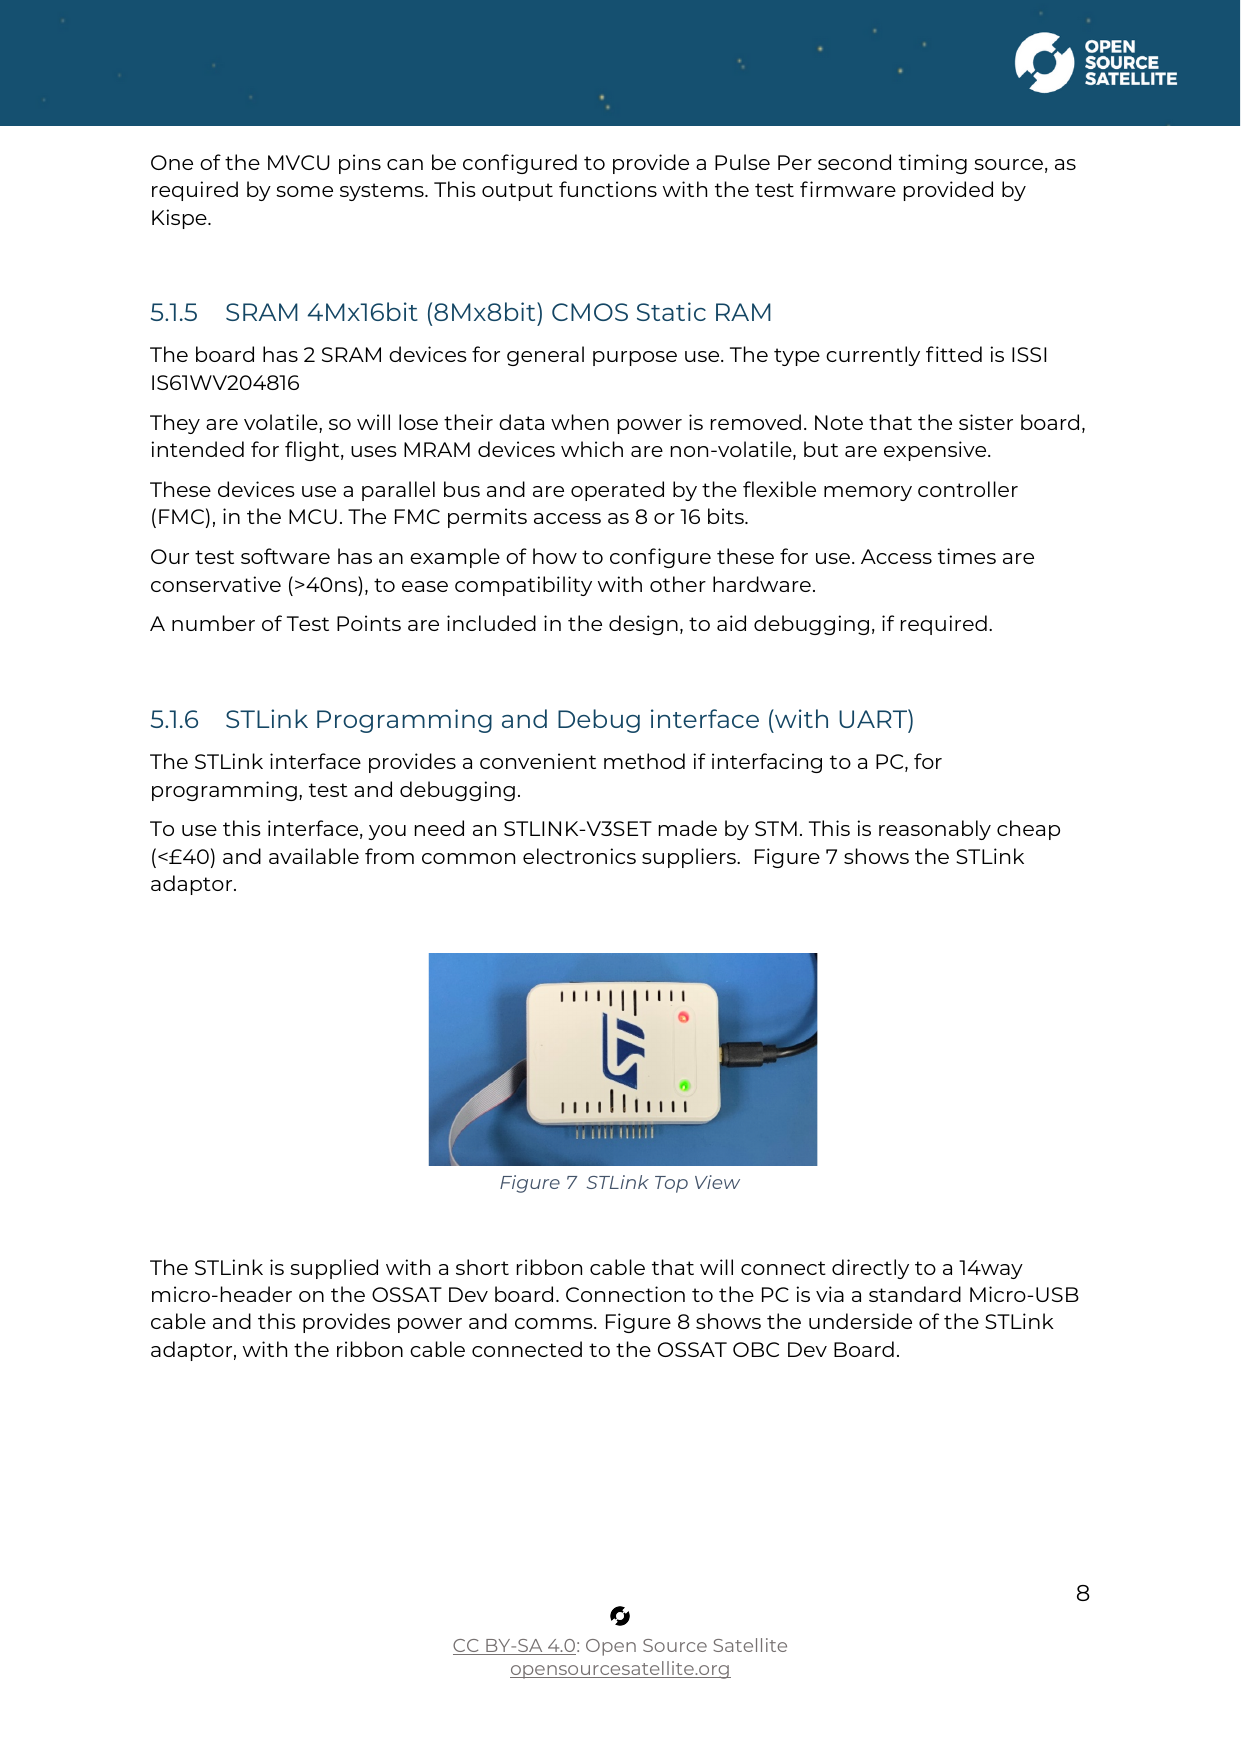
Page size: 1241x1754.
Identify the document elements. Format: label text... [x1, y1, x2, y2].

text The STLink interface provides a convenient method if interfacing to a PC, for programming, test and debugging. [150, 749, 1090, 802]
picture [429, 953, 818, 1166]
subtitle STLink Programming and Debug interface (with UART) [150, 704, 1090, 734]
text The board has 2 SRAM devices for general purpose use. The type currently fitted is ISSI IS61WV204816 [150, 342, 1090, 395]
text A number of Test Points are included in the design, to aid debugging, if required. [150, 612, 1090, 637]
text The STLink is supplied with a short ribbon cable that will connect directly to a 14way micro-header on the OSSAT Dev board. Connection to the PC is via a standard Micro-USB cable and this provides power and comms. Figure 8 shows the underside of the STLink adaptor, with the ribbon cable connected to the OSSAT OBC Dev Board. [150, 1255, 1090, 1362]
picture [0, 0, 1241, 126]
text To use this interface, you need an STLINK-V3SET made by STM. This is reasonably cheap (<£40) and available from common electronics suppliers. Figure 7 shows the STLink adaptor. [150, 817, 1090, 897]
text Our test software has an example of how to configure these for use. Access times are conservative (>40ns), to ease compatibility with other hardware. [150, 544, 1090, 597]
text One of the MVCU pins can be configured to provide a Pulse Per second timing source, as required by some systems. This output functions with the test firmware provided by Kispe. [150, 150, 1090, 230]
text These devices use a parallel bus and are operated by the flexible memory controller (FMC), in the MCU. The FMC permits access as 8 or 16 bits. [150, 477, 1090, 530]
subtitle SRAM 4Mx16bit (8Mx8bit) CMOS Static RAM [150, 297, 1090, 328]
text They are volatile, so will lose their data when power is removed. Note that the sister board, intended for flight, uses MRAM devices which are non-volatile, but are expensive. [150, 410, 1090, 463]
picture [610, 1606, 630, 1626]
